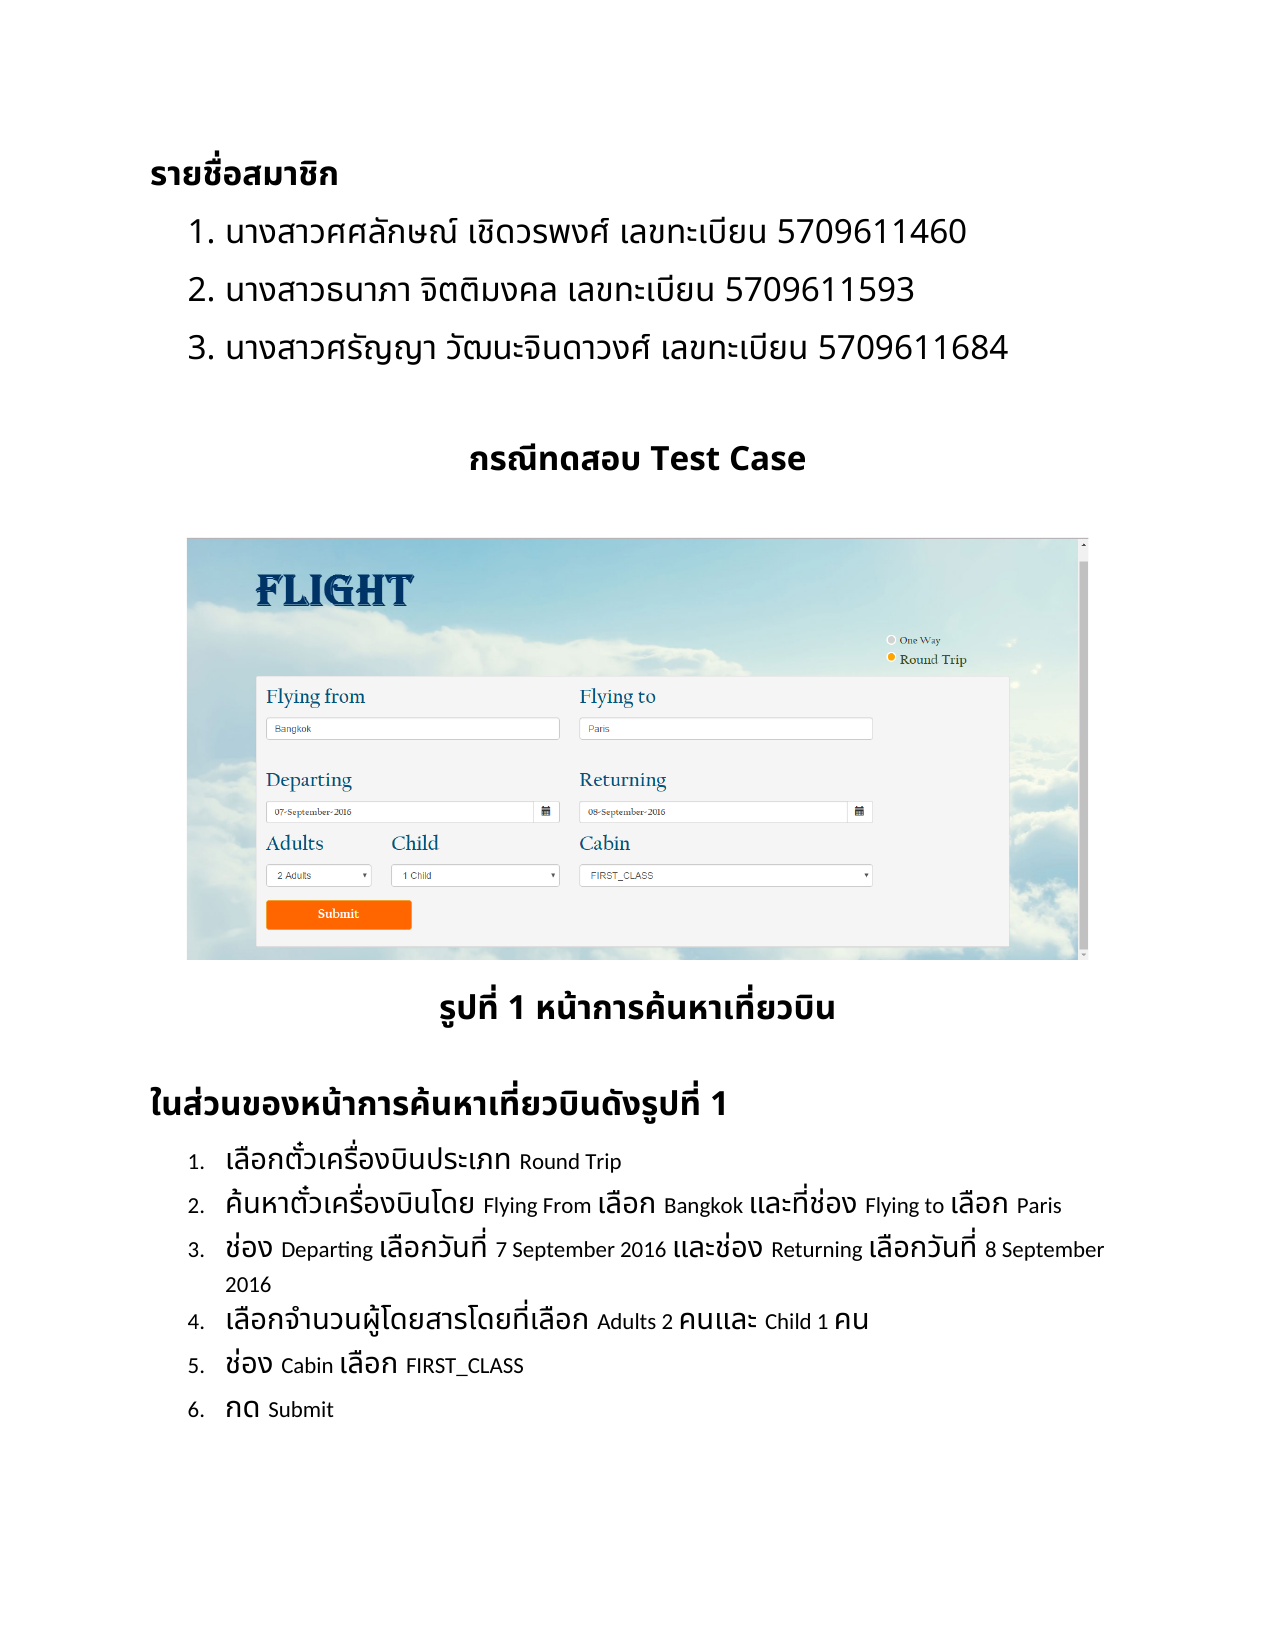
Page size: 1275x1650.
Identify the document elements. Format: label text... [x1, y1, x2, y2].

text ในส่วนของหน้าการค้นหาเที่ยวบินดังรูปที่ 1 [150, 1080, 1125, 1131]
list ช่อง Cabin เลือก FIRST_CLASS [187, 1343, 1125, 1387]
text รูปที่ 1 หน้าการค้นหาเที่ยวบิน [150, 984, 1125, 1035]
list นางสาวธนาภา จิตติมงคล เลขทะเบียน 5709611593 [187, 266, 1125, 317]
list นางสาวศรัญญา วัฒนะจินดาวงศ์ เลขทะเบียน 5709611684 [187, 324, 1125, 375]
list เลือกตั๋วเครื่องบินประเภท Round Trip [187, 1138, 1125, 1182]
list ช่อง Departing เลือกวันที่ 7 September 2016 และช่อง Returning เลือกวันที่ 8 September 2016 [187, 1226, 1125, 1298]
text กรณีทดสอบ Test Case [150, 434, 1125, 485]
list นางสาวศศลักษณ์ เชิดวรพงศ์ เลขทะเบียน 5709611460 [187, 208, 1125, 258]
list เลือกจำนวนผู้โดยสารโดยที่เลือก Adults 2 คนและ Child 1 คน [187, 1298, 1125, 1343]
picture [186, 537, 1089, 960]
text รายชื่อสมาชิก [150, 150, 1125, 200]
list ค้นหาตั๋วเครื่องบินโดย Flying From เลือก Bangkok และที่ช่อง Flying to เลือก Paris [187, 1182, 1125, 1226]
list กด Submit [187, 1387, 1125, 1431]
